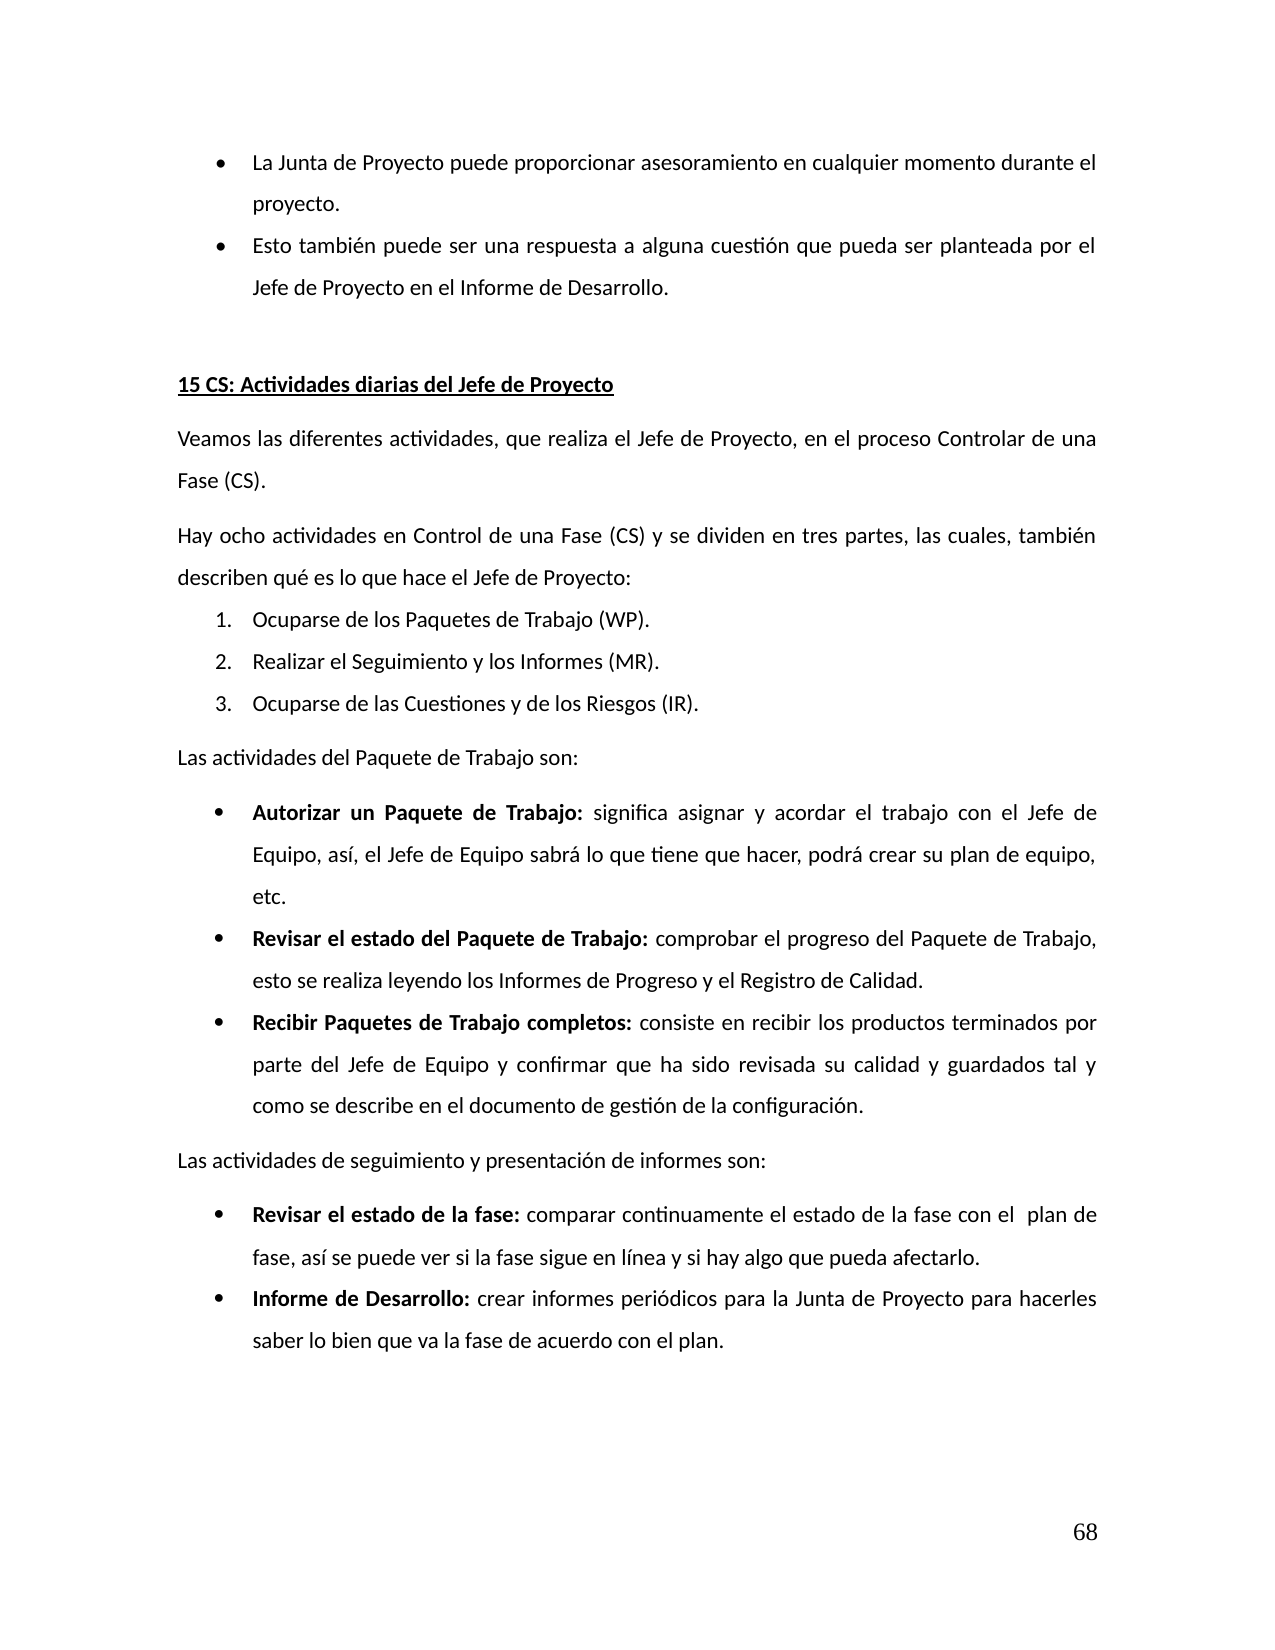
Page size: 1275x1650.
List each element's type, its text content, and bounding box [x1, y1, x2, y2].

list Informe de Desarrollo: crear informes periódicos para la Junta de Proyecto para hacerles saber lo bien que va la fase de acuerdo con el plan. [215, 1284, 1098, 1354]
list Ocuparse de las Cuestiones y de los Riesgos (IR). [215, 689, 1098, 717]
list Esto también puede ser una respuesta a alguna cuestión que pueda ser planteada por el Jefe de Proyecto en el Informe de Desarrollo. [215, 232, 1098, 302]
text Las actividades de seguimiento y presentación de informes son: [177, 1146, 1098, 1174]
list Recibir Paquetes de Trabajo completos: consiste en recibir los productos terminados por parte del Jefe de Equipo y confirmar que ha sido revisada su calidad y guardados tal y como se describe en el documento de gestión de la configuración. [215, 1008, 1098, 1120]
text Las actividades del Paquete de Trabajo son: [177, 743, 1098, 771]
list Autorizar un Paquete de Trabajo: significa asignar y acordar el trabajo con el Jefe de Equipo, así, el Jefe de Equipo sabrá lo que tiene que hacer, podrá crear su plan de equipo, etc. [215, 798, 1098, 910]
list Ocuparse de los Paquetes de Trabajo (WP). [215, 605, 1098, 633]
text Hay ocho actividades en Control de una Fase (CS) y se dividen en tres partes, las cuales, también describen qué es lo que hace el Jefe de Proyecto: [177, 521, 1098, 591]
text Veamos las diferentes actividades, que realiza el Jefe de Proyecto, en el proceso Controlar de una Fase (CS). [177, 424, 1098, 494]
text 15 CS: Actividades diarias del Jefe de Proyecto [177, 370, 1098, 398]
list Realizar el Seguimiento y los Informes (MR). [215, 647, 1098, 675]
list Revisar el estado de la fase: comparar continuamente el estado de la fase con el plan de fase, así se puede ver si la fase sigue en línea y si hay algo que pueda afectarlo. [215, 1201, 1098, 1271]
list Revisar el estado del Paquete de Trabajo: comprobar el progreso del Paquete de Trabajo, esto se realiza leyendo los Informes de Progreso y el Registro de Calidad. [215, 924, 1098, 994]
list La Junta de Proyecto puede proporcionar asesoramiento en cualquier momento durante el proyecto. [215, 148, 1098, 218]
